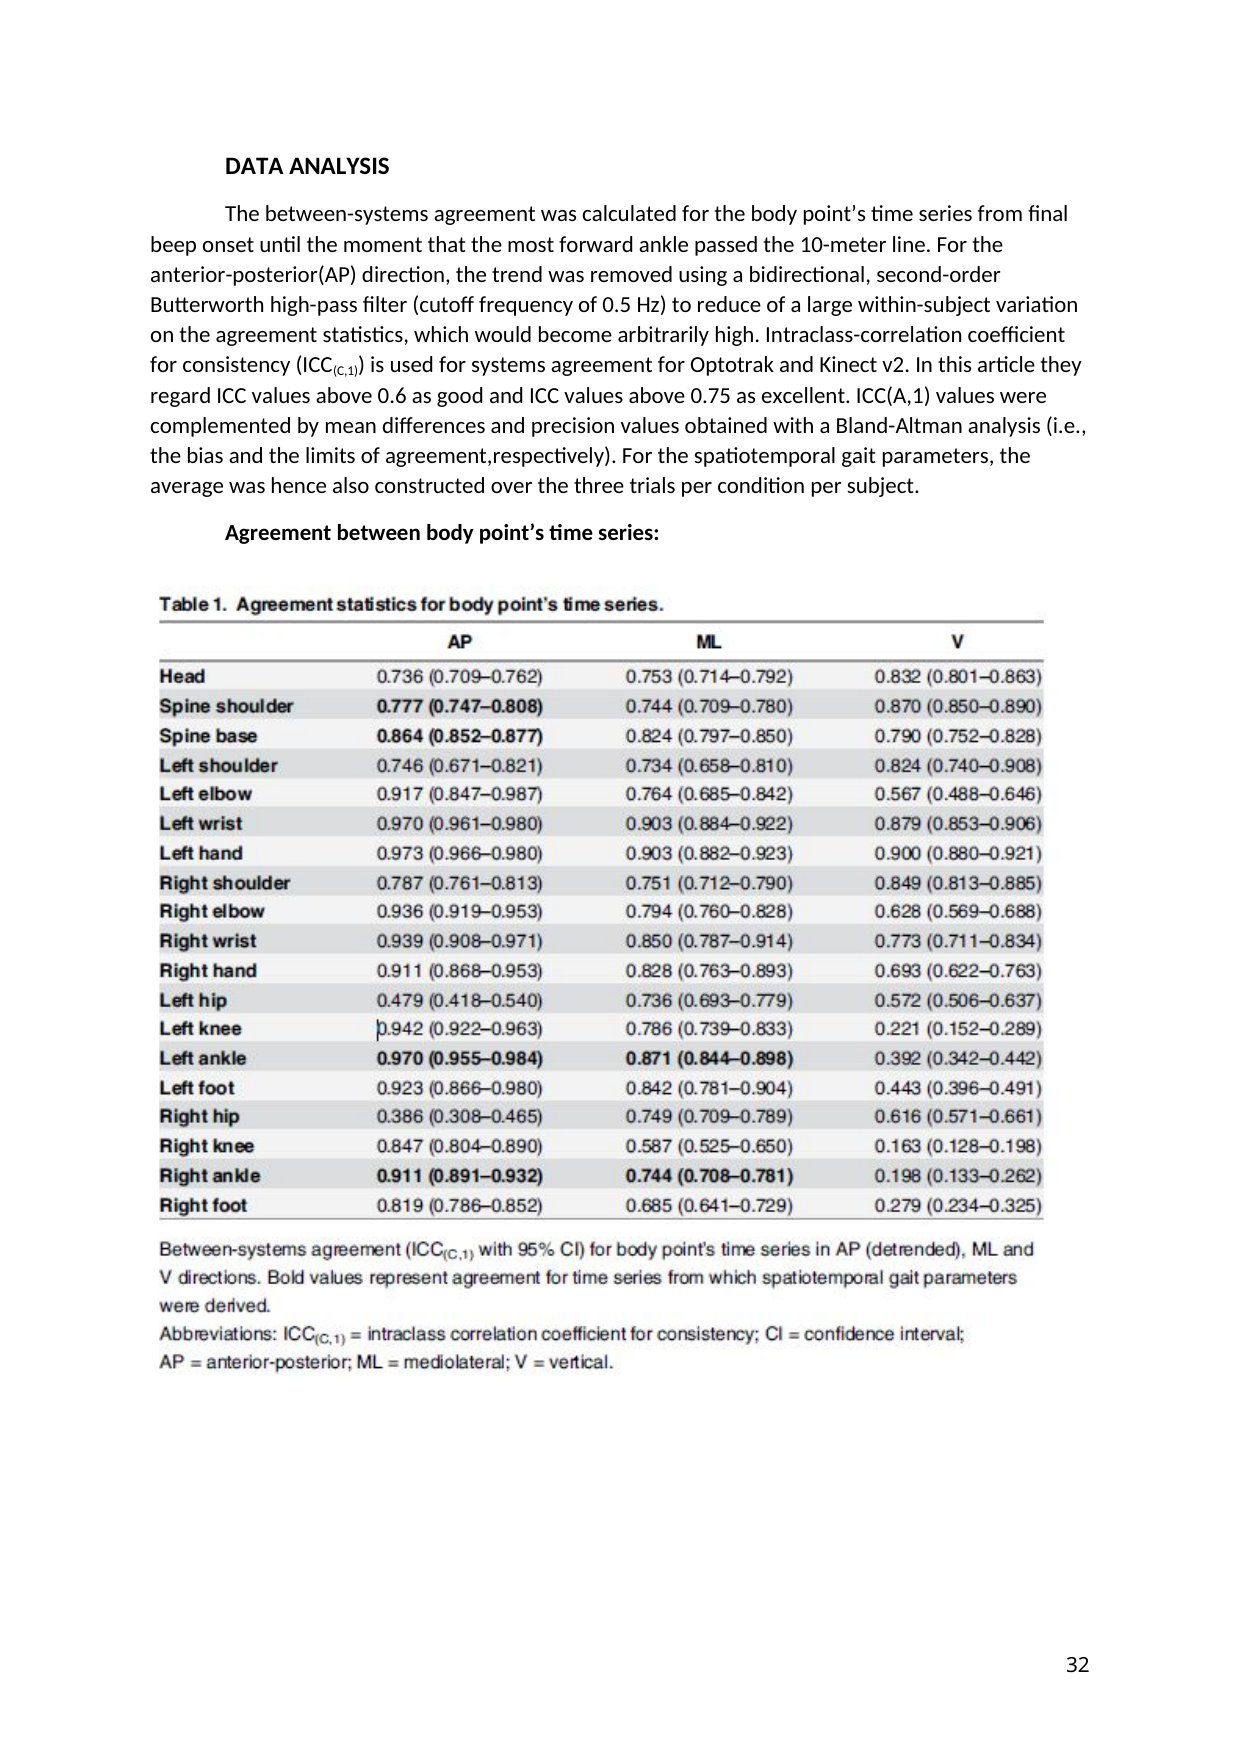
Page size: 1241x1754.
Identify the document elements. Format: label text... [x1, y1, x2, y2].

text DATA ANALYSIS [150, 150, 1090, 181]
text Agreement between body point’s time series: [150, 518, 1090, 546]
picture [158, 586, 1091, 1378]
text The between-systems agreement was calculated for the body point’s time series from final beep onset until the moment that the most forward ankle passed the 10-meter line. For the anterior-posterior(AP) direction, the trend was removed using a bidirectional, second-order Butterworth high-pass filter (cutoff frequency of 0.5 Hz) to reduce of a large within-subject variation on the agreement statistics, which would become arbitrarily high. Intraclass-correlation coefficient for consistency (ICC(C,1)) is used for systems agreement for Optotrak and Kinect v2. In this article they regard ICC values above 0.6 as good and ICC values above 0.75 as excellent. ICC(A,1) values were complemented by mean differences and precision values obtained with a Bland-Altman analysis (i.e., the bias and the limits of agreement,respectively). For the spatiotemporal gait parameters, the average was hence also constructed over the three trials per condition per subject. [150, 199, 1090, 499]
